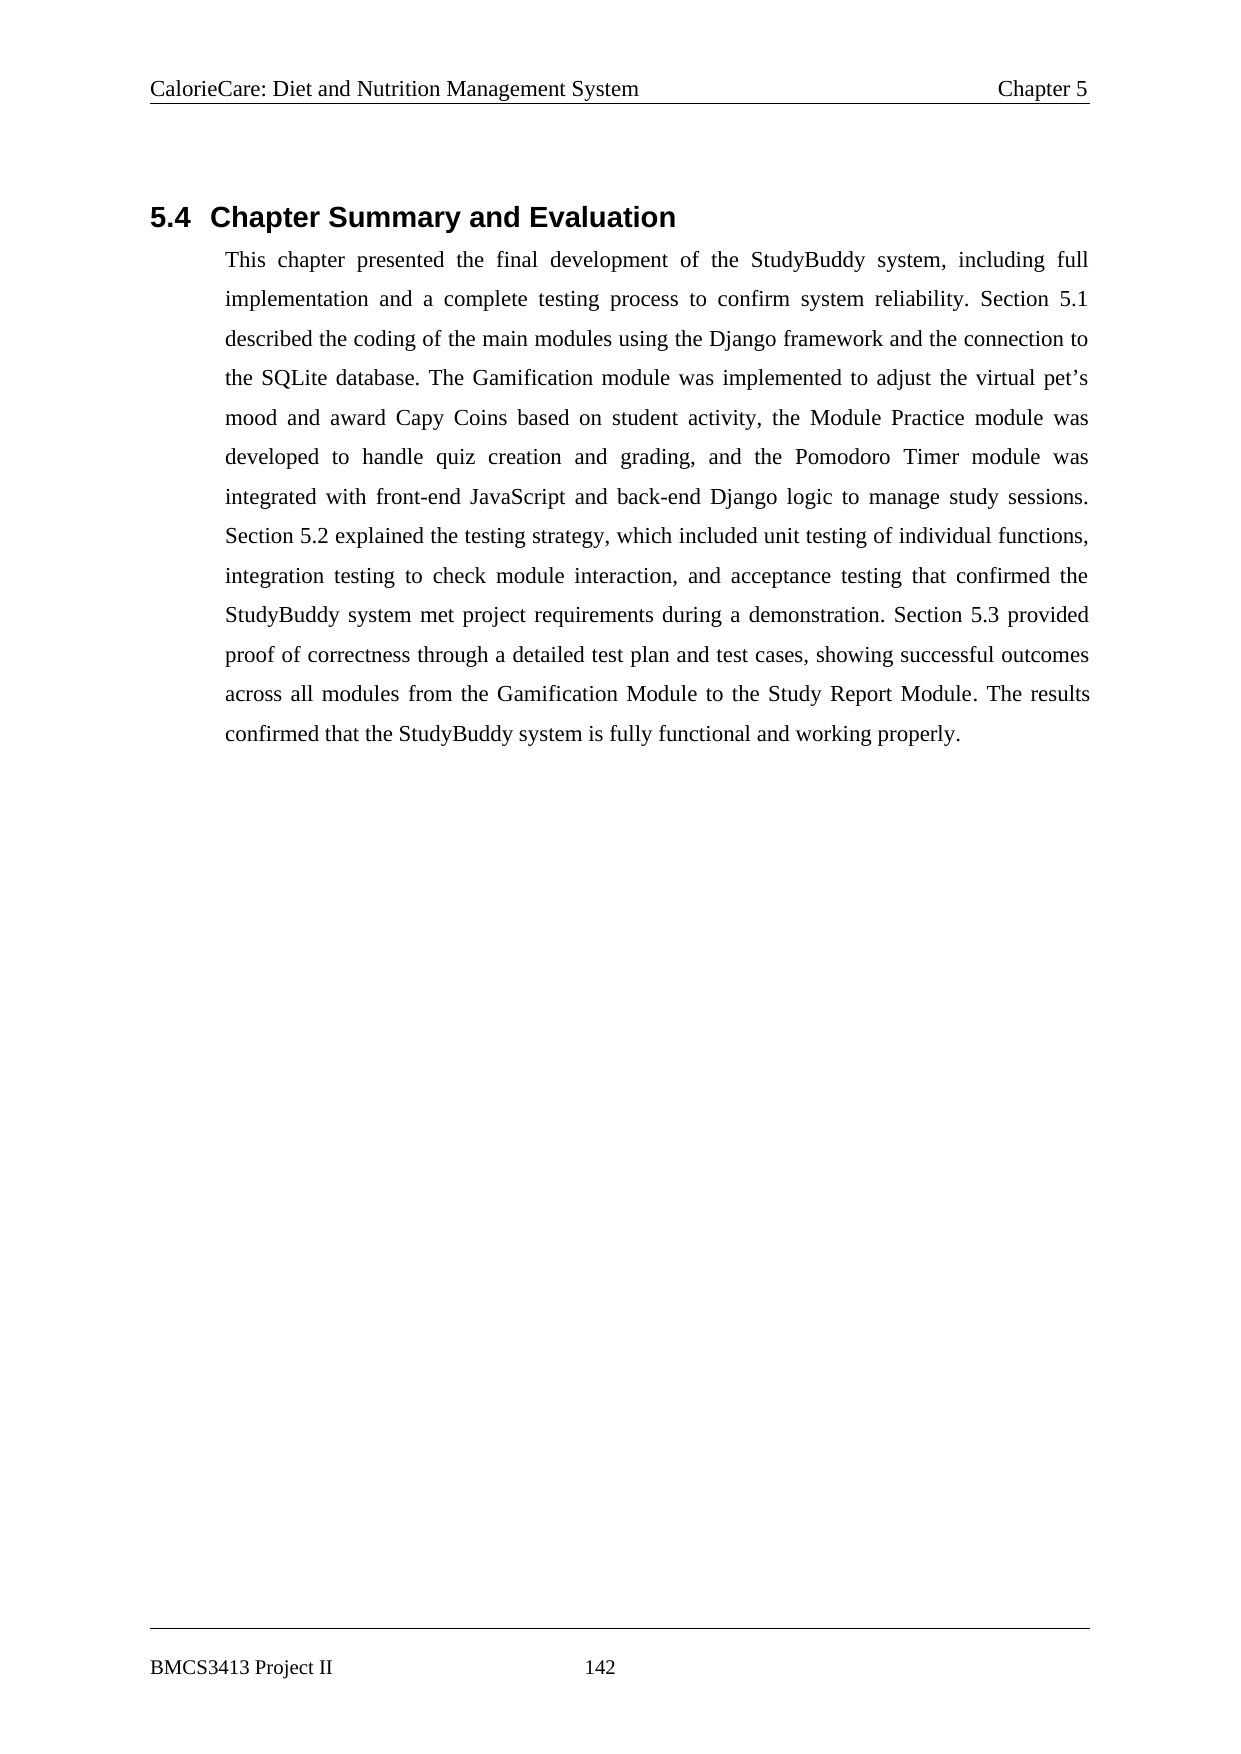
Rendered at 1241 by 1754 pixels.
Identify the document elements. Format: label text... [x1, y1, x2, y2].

subtitle Chapter Summary and Evaluation [150, 200, 1090, 233]
text This chapter presented the final development of the StudyBuddy system, including full implementation and a complete testing process to confirm system reliability. Section 5.1 described the coding of the main modules using the Django framework and the connection to the SQLite database. The Gamification module was implemented to adjust the virtual pet’s mood and award Capy Coins based on student activity, the Module Practice module was developed to handle quiz creation and grading, and the Pomodoro Timer module was integrated with front-end JavaScript and back-end Django logic to manage study sessions. Section 5.2 explained the testing strategy, which included unit testing of individual functions, integration testing to check module interaction, and acceptance testing that confirmed the StudyBuddy system met project requirements during a demonstration. Section 5.3 provided proof of correctness through a detailed test plan and test cases, showing successful outcomes across all modules from the Gamification Module to the Study Report Module. The results confirmed that the StudyBuddy system is fully functional and working properly. [225, 246, 1090, 746]
